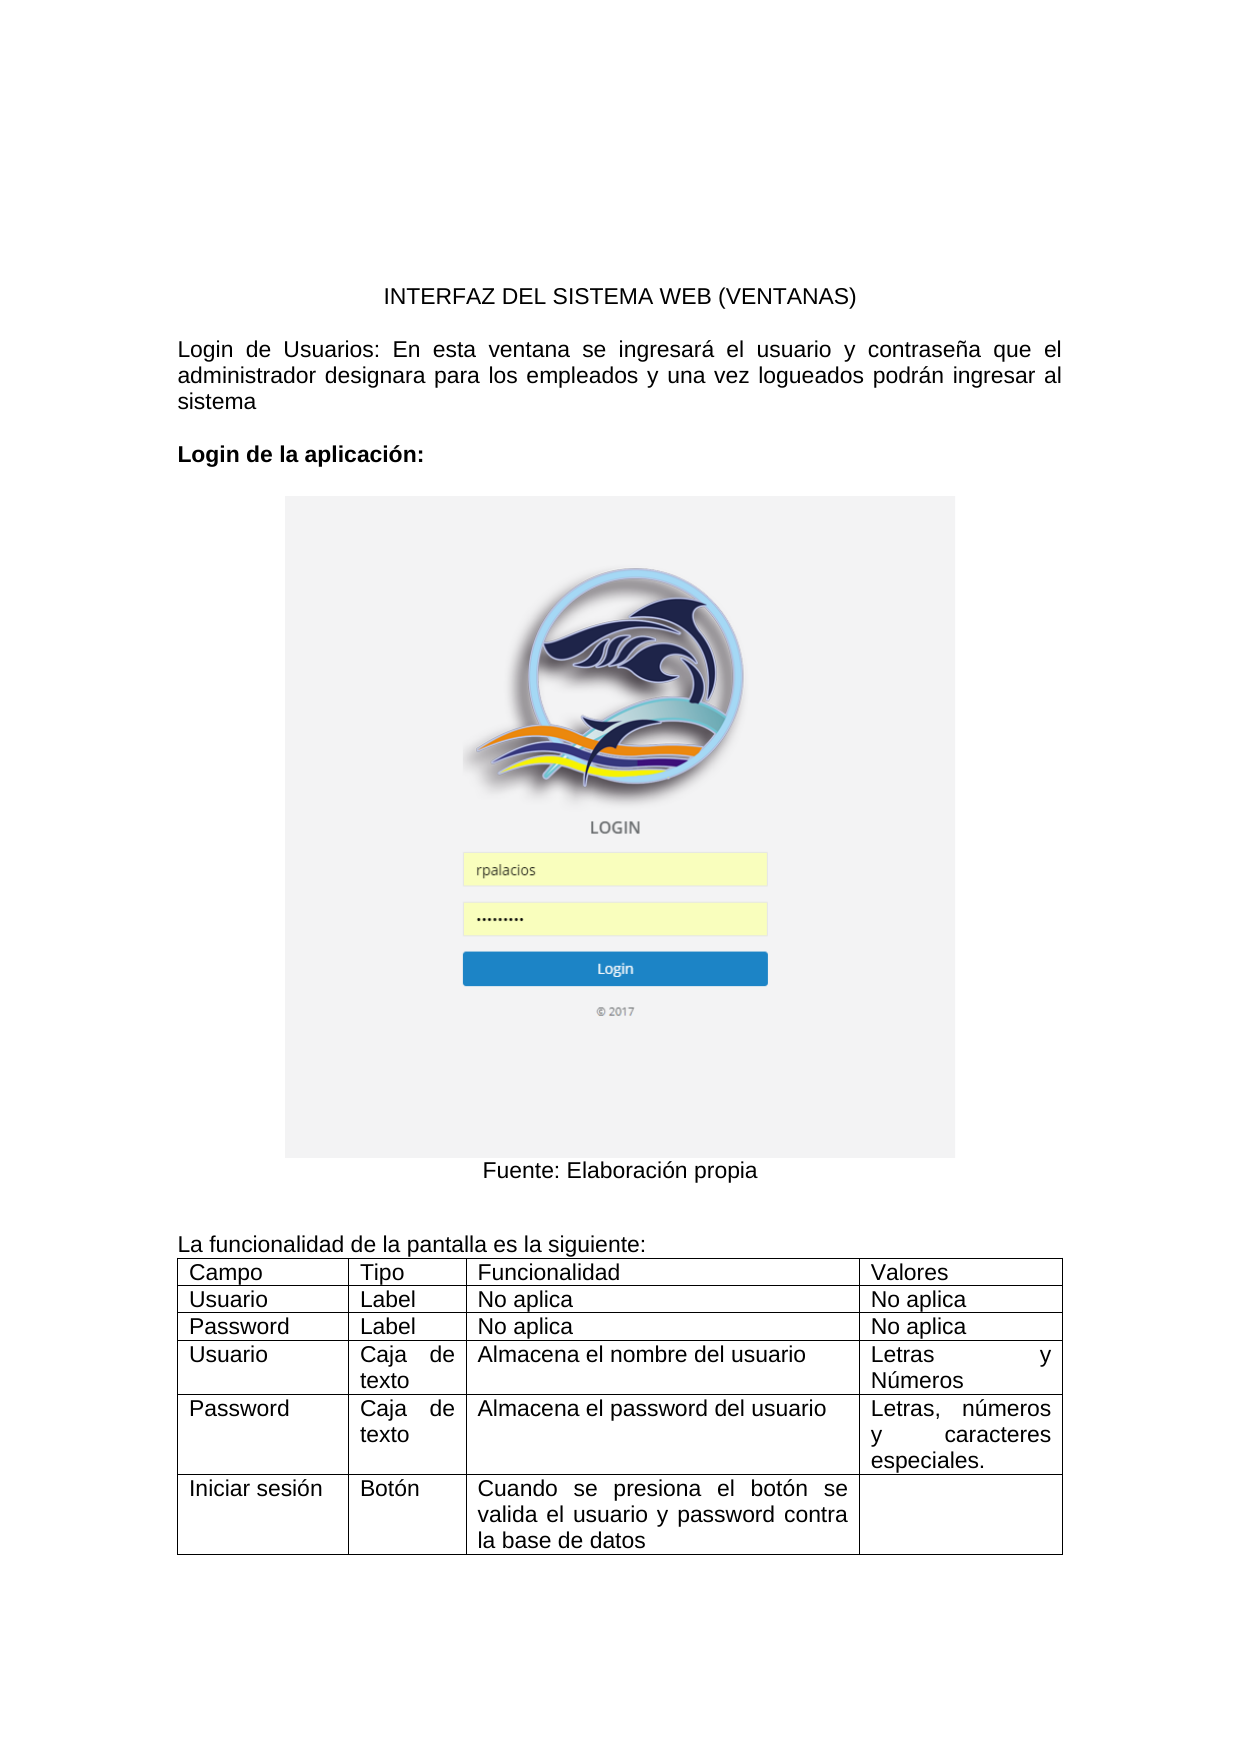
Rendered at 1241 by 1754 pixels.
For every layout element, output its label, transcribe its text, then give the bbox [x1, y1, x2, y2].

table_cell Caja de texto [349, 1395, 466, 1473]
table_header Tipo [349, 1259, 466, 1285]
table_header Campo [178, 1259, 348, 1285]
table_cell Label [349, 1313, 466, 1340]
table_header Valores [860, 1259, 1062, 1285]
table_cell Usuario [178, 1341, 348, 1393]
table_cell Caja de texto [349, 1341, 466, 1393]
table_cell Almacena el nombre del usuario [467, 1341, 859, 1393]
text Fuente: Elaboración propia [177, 1157, 1063, 1184]
table_cell No aplica [467, 1286, 859, 1312]
table_cell Label [349, 1286, 466, 1312]
table_cell No aplica [860, 1313, 1062, 1340]
table_cell Password [178, 1313, 348, 1340]
picture [285, 496, 956, 1158]
table_cell No aplica [467, 1313, 859, 1340]
table_header Funcionalidad [467, 1259, 859, 1285]
table_cell Botón [349, 1475, 466, 1554]
table_cell Iniciar sesión [178, 1475, 348, 1554]
table_cell Letras, números y caracteres especiales. [860, 1395, 1062, 1473]
table_cell No aplica [860, 1286, 1062, 1312]
table_cell Letras y Números [860, 1341, 1062, 1393]
table_cell Cuando se presiona el botón se valida el usuario y password contra la base de datos [467, 1475, 859, 1554]
text INTERFAZ DEL SISTEMA WEB (VENTANAS) [177, 283, 1063, 309]
text Login de Usuarios: En esta ventana se ingresará el usuario y contraseña que el administrador designara para los empleados y una vez logueados podrán ingresar al sistema [177, 336, 1063, 415]
table_cell Almacena el password del usuario [467, 1395, 859, 1473]
table_cell Usuario [178, 1286, 348, 1312]
table_cell [860, 1475, 1062, 1554]
text La funcionalidad de la pantalla es la siguiente: [177, 1231, 1063, 1257]
table_cell Password [178, 1395, 348, 1473]
text Login de la aplicación: [177, 441, 1063, 467]
